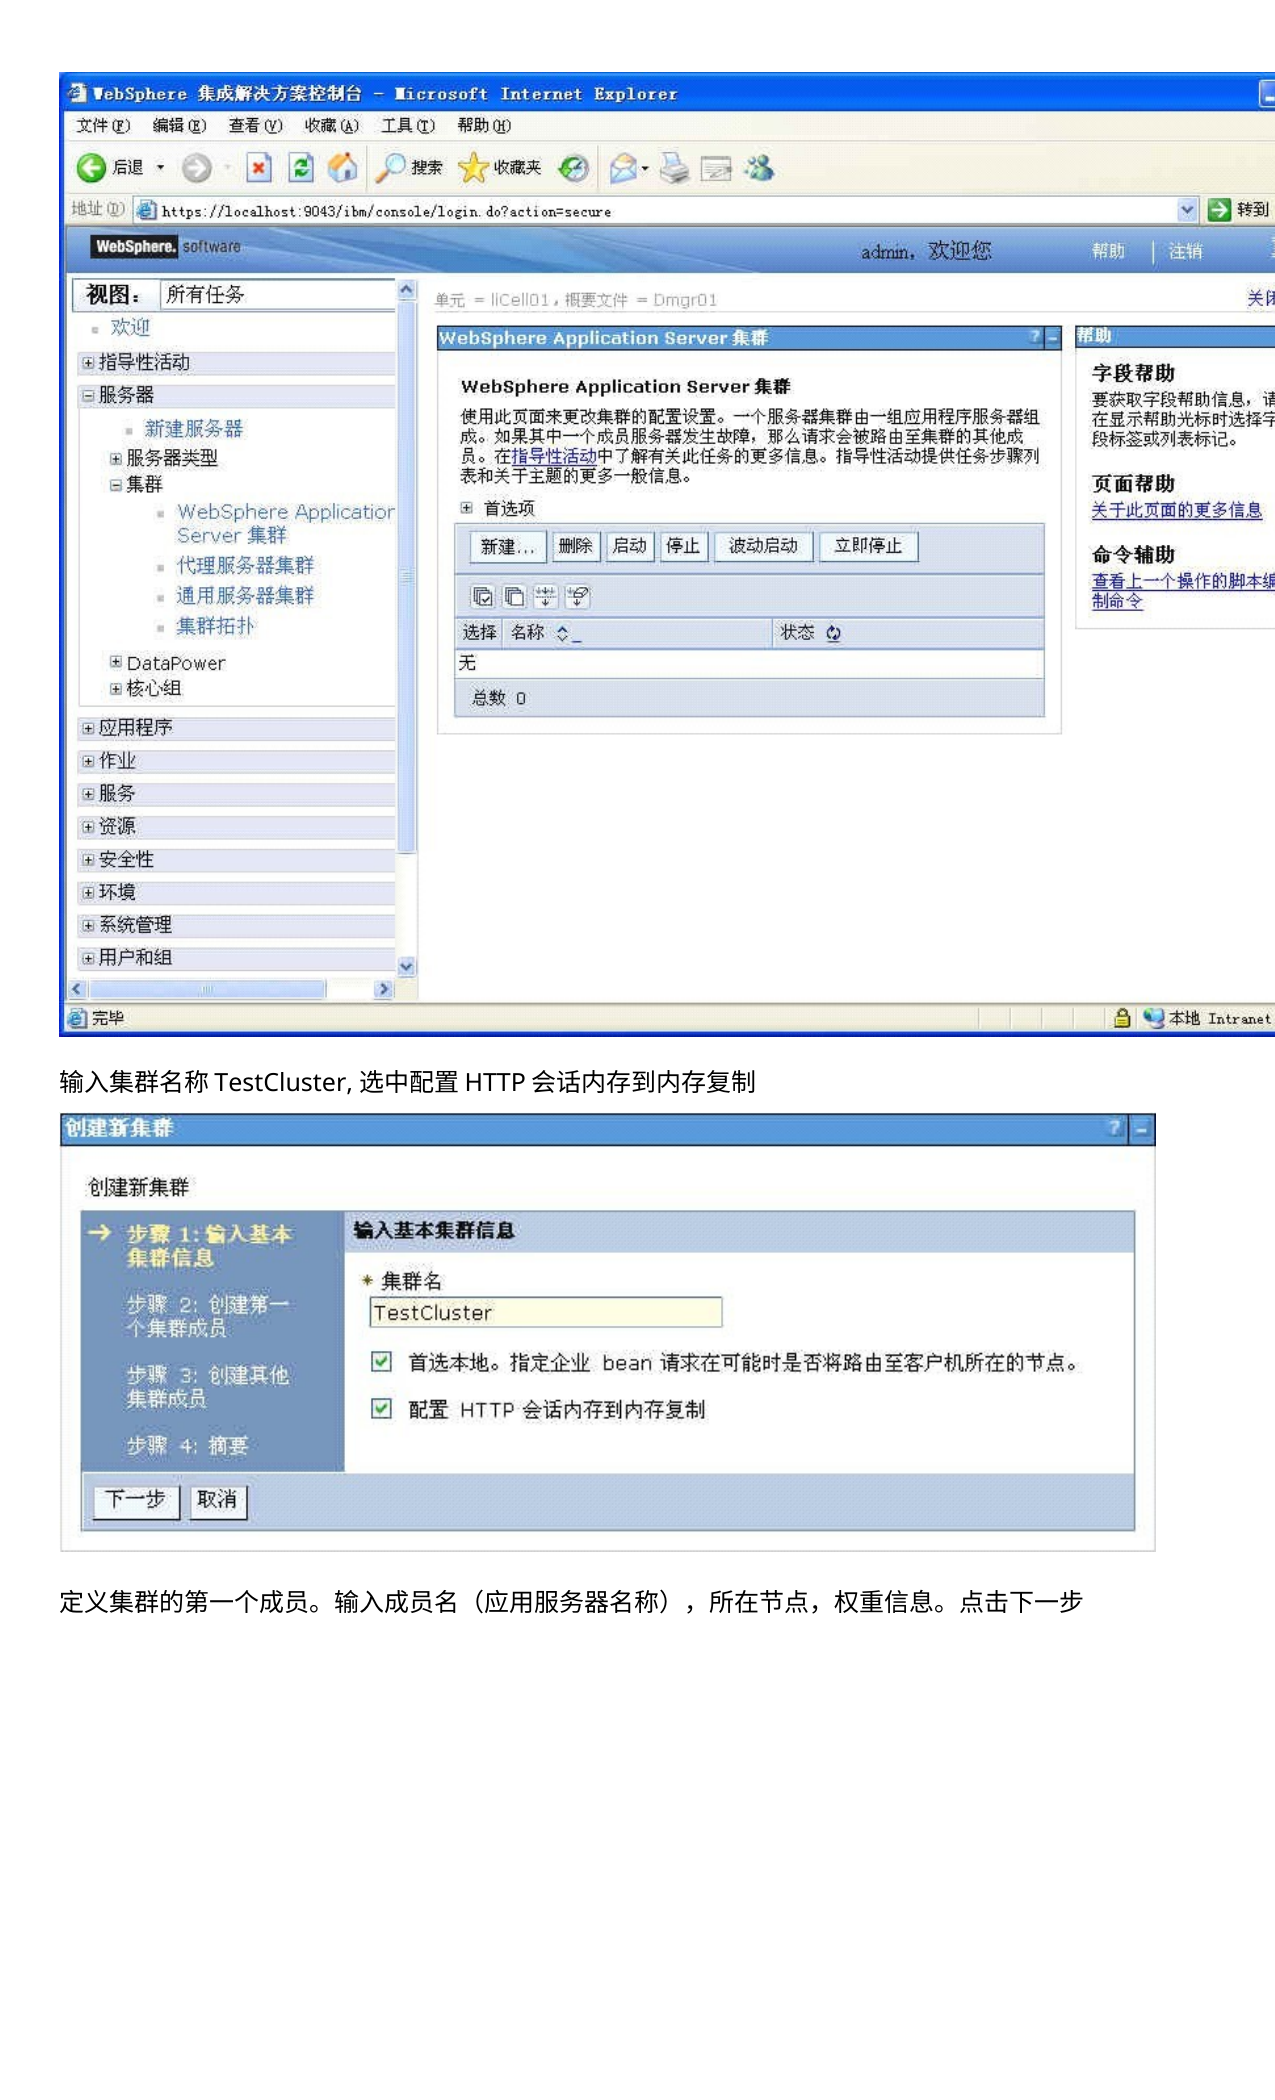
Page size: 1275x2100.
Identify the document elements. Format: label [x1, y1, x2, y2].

text [59, 1037, 1216, 1633]
picture [59, 72, 1275, 1037]
picture [59, 1112, 1156, 1552]
